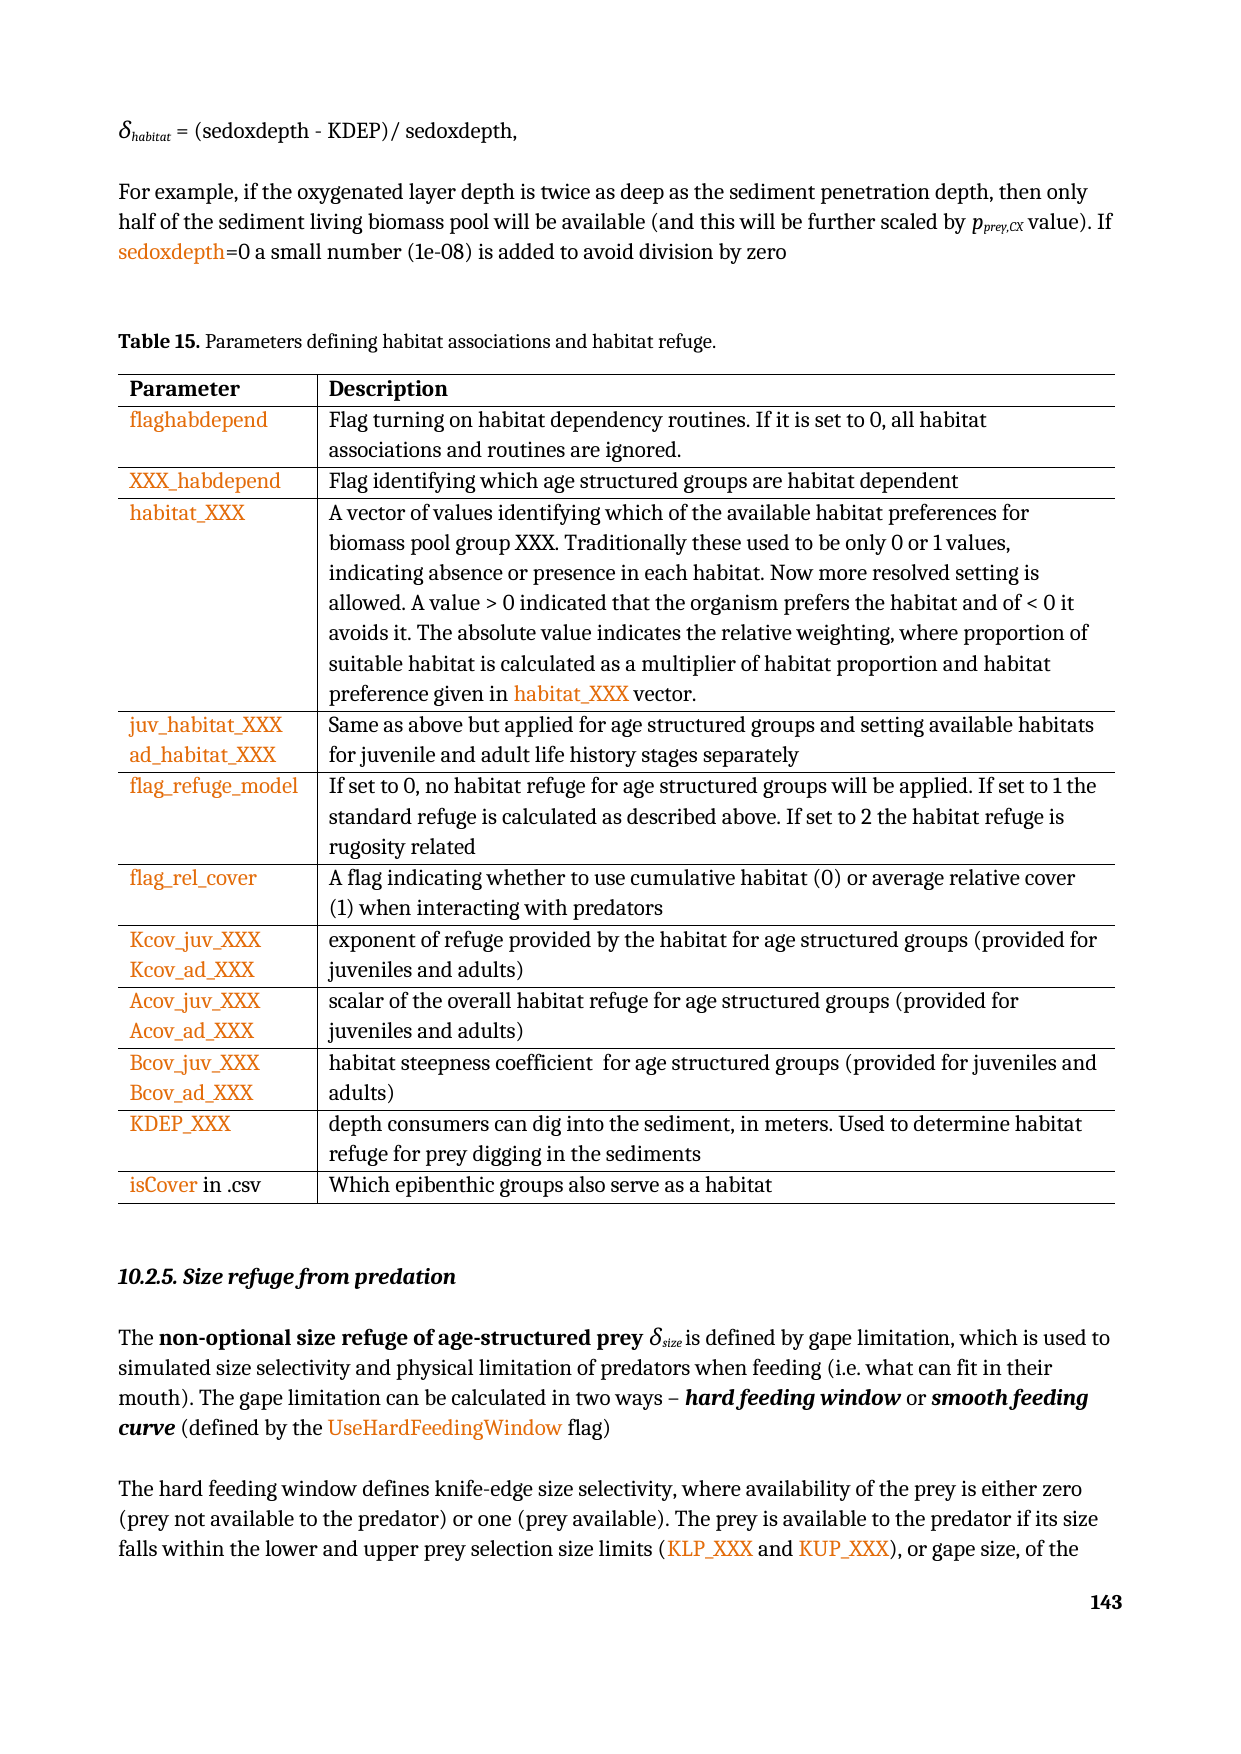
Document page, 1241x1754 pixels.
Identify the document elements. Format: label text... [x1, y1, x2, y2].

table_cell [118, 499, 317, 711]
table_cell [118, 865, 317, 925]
text Table 15. Parameters defining habitat associations and habitat refuge. [118, 329, 1122, 353]
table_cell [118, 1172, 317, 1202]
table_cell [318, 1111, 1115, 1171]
text For example, if the oxygenated layer depth is twice as deep as the sediment penetration depth, then only half of the sediment living biomass pool will be available (and this will be further scaled by pprey,CX value). If sedoxdepth=0 a small number (1e-08) is added to avoid division by zero [118, 178, 1122, 265]
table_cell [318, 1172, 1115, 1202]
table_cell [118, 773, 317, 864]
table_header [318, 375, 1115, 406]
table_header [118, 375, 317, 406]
text The non-optional size refuge of age-structured prey δsize is defined by gape limitation, which is used to simulated size selectivity and physical limitation of predators when feeding (i.e. what can fit in their mouth). The gape limitation can be calculated in two ways – hard feeding window or smooth feeding curve (defined by the UseHardFeedingWindow flag) [118, 1324, 1122, 1441]
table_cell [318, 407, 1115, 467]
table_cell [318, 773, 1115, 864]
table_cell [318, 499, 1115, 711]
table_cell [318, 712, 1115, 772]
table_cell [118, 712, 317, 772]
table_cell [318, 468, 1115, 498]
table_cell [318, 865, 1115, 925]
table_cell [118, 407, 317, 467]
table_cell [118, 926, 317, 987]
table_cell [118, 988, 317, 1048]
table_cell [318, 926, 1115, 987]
text 10.2.5. Size refuge from predation [118, 1264, 1122, 1290]
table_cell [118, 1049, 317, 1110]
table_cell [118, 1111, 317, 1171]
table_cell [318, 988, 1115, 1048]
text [118, 1475, 1122, 1562]
text δhabitat = (sedoxdepth - KDEP)/ sedoxdepth, [118, 118, 1122, 144]
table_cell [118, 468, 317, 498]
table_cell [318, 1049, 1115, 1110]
